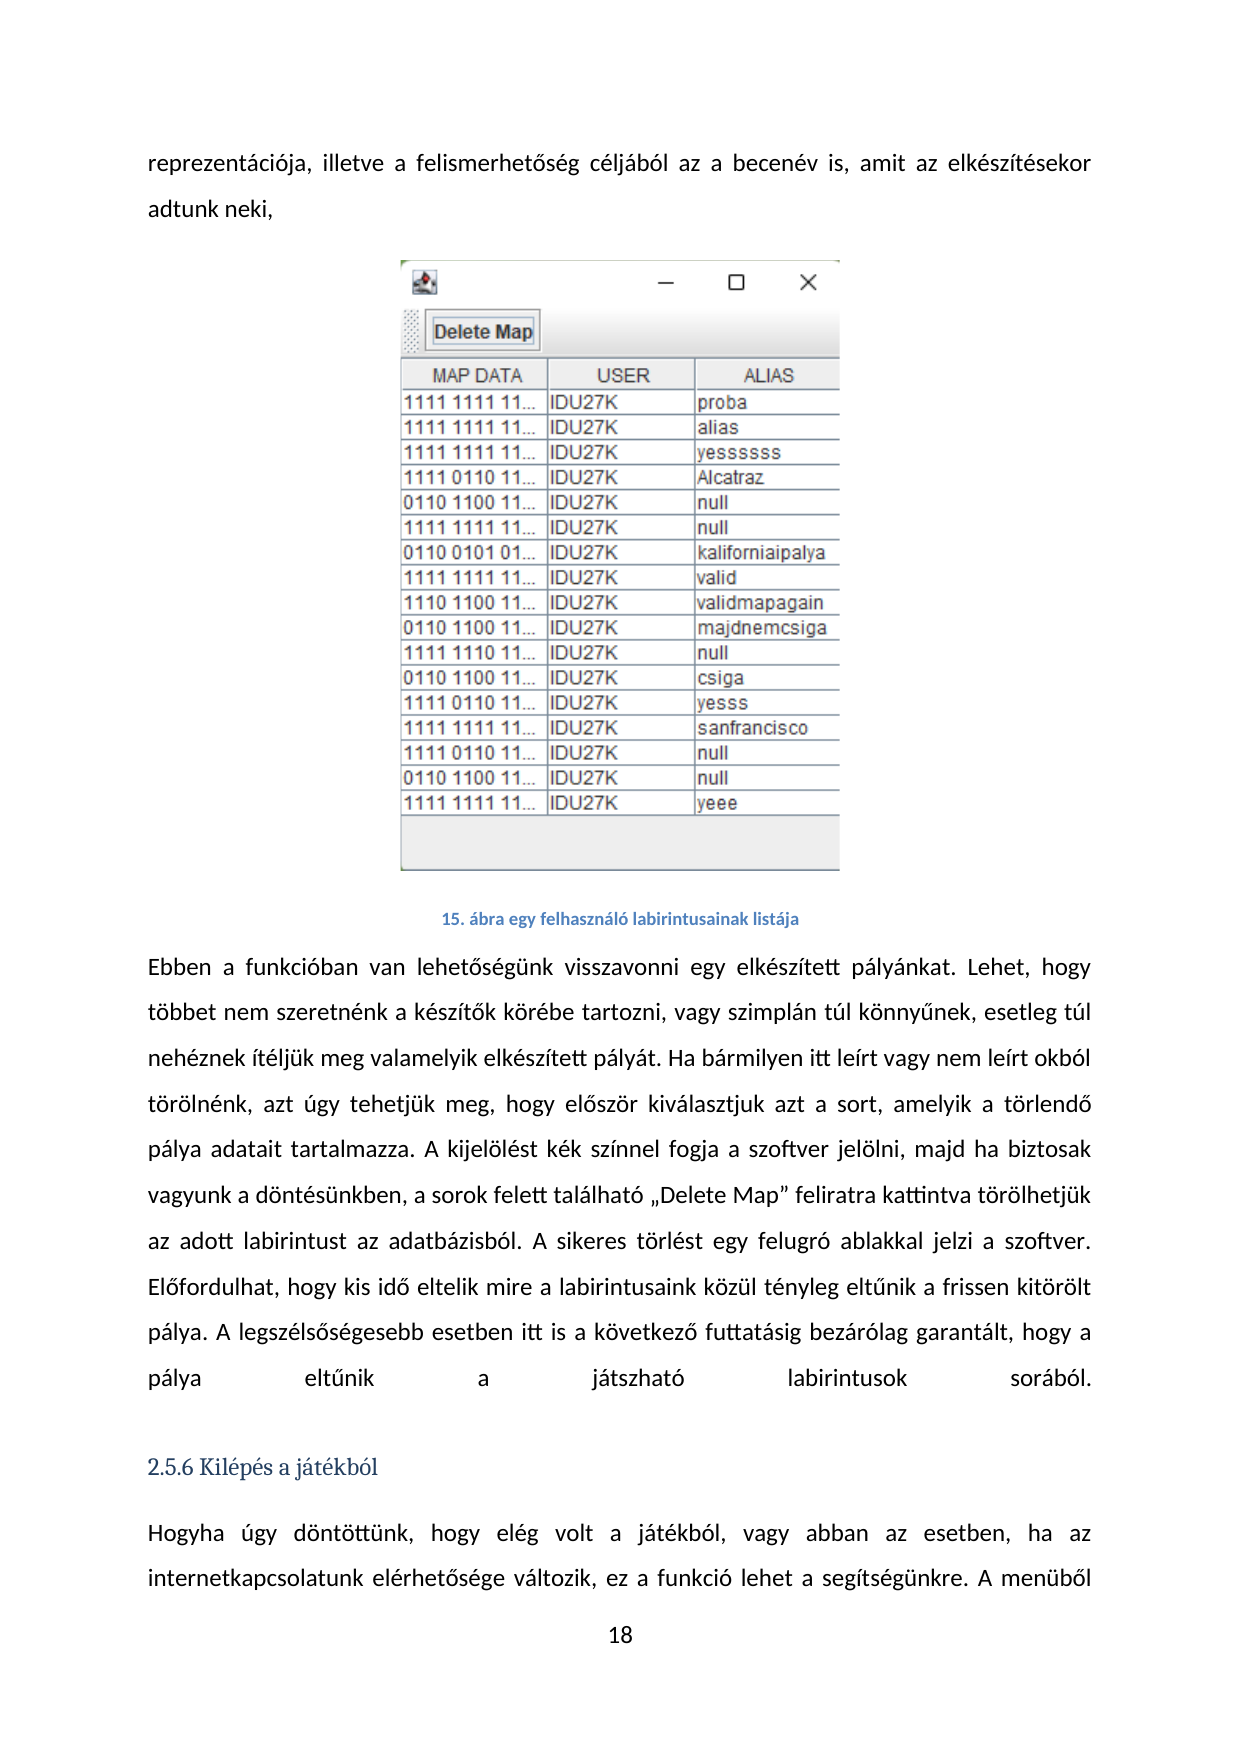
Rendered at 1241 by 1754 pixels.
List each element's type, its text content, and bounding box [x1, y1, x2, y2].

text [148, 1517, 1093, 1593]
text 15. ábra egy felhasználó labirintusainak listája [148, 907, 1093, 930]
picture [400, 260, 840, 871]
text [148, 148, 1093, 224]
text Ebben a funkcióban van lehetőségünk visszavonni egy elkészített pályánkat. Lehet, hogy többet nem szeretnénk a készítők körébe tartozni, vagy szimplán túl könnyűnek, esetleg túl nehéznek ítéljük meg valamelyik elkészített pályát. Ha bármilyen itt leírt vagy nem leírt okból törölnénk, azt úgy tehetjük meg, hogy először kiválasztjuk azt a sort, amelyik a törlendő pálya adatait tartalmazza. A kijelölést kék színnel fogja a szoftver jelölni, majd ha biztosak vagyunk a döntésünkben, a sorok felett található „Delete Map” feliratra kattintva törölhetjük az adott labirintust az adatbázisból. A sikeres törlést egy felugró ablakkal jelzi a szoftver. Előfordulhat, hogy kis idő eltelik mire a labirintusaink közül tényleg eltűnik a frissen kitörölt pálya. A legszélsőségesebb esetben itt is a következő futtatásig bezárólag garantált, hogy a pálya eltűnik a játszható labirintusok sorából. 2.5.6 Kilépés a játékból [148, 951, 1093, 1482]
